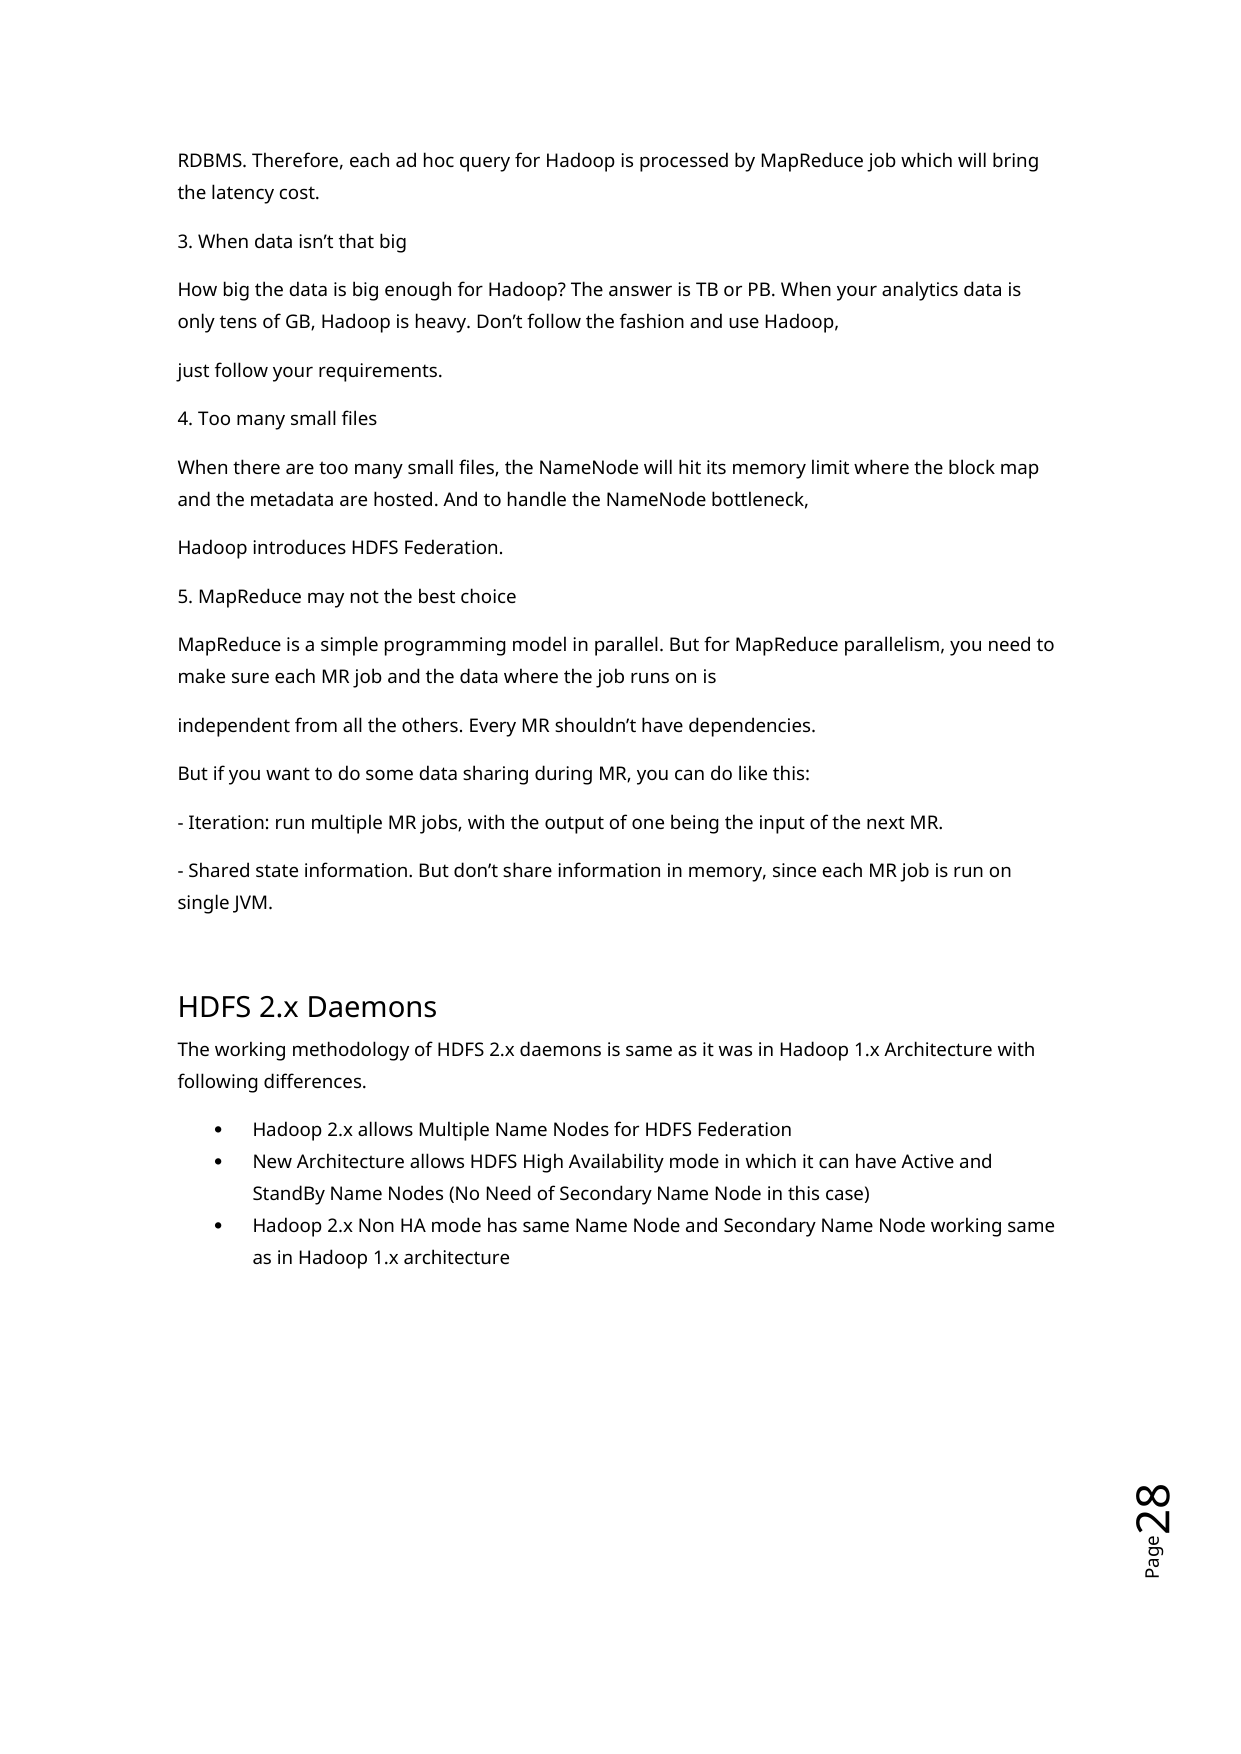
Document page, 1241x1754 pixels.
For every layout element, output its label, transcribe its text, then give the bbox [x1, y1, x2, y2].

list New Architecture allows HDFS High Availability mode in which it can have Active and StandBy Name Nodes (No Need of Secondary Name Node in this case) [215, 1148, 1063, 1206]
text - Shared state information. But don’t share information in memory, since each MR job is run on single JVM. [177, 858, 1063, 915]
text But if you want to do some data sharing during MR, you can do like this: [177, 761, 1063, 786]
text MapReduce is a simple programming model in parallel. But for MapReduce parallelism, you need to make sure each MR job and the data where the job runs on is [177, 632, 1063, 689]
list Hadoop 2.x Non HA mode has same Name Node and Secondary Name Node working same as in Hadoop 1.x architecture [215, 1212, 1063, 1269]
text When there are too many small files, the NameNode will hit its memory limit where the block map and the metadata are hosted. And to handle the NameNode bottleneck, [177, 454, 1063, 511]
text The working methodology of HDFS 2.x daemons is same as it was in Hadoop 1.x Architecture with following differences. [177, 1036, 1063, 1093]
text independent from all the others. Every MR shouldn’t have dependencies. [177, 712, 1063, 737]
text - Iteration: run multiple MR jobs, with the output of one being the input of the next MR. [177, 809, 1063, 834]
text Hadoop introduces HDFS Federation. [177, 534, 1063, 560]
text RDBMS. Therefore, each ad hoc query for Hadoop is processed by MapReduce job which will bring the latency cost. [177, 148, 1063, 205]
text How big the data is big enough for Hadoop? The answer is TB or PB. When your analytics data is only tens of GB, Hadoop is heavy. Don’t follow the fashion and use Hadoop, [177, 277, 1063, 334]
list Hadoop 2.x allows Multiple Name Nodes for HDFS Federation [215, 1117, 1063, 1142]
subtitle HDFS 2.x Daemons [177, 987, 1063, 1026]
text 5. MapReduce may not the best choice [177, 583, 1063, 608]
text 4. Too many small files [177, 406, 1063, 431]
text 3. When data isn’t that big [177, 228, 1063, 253]
text just follow your requirements. [177, 357, 1063, 382]
